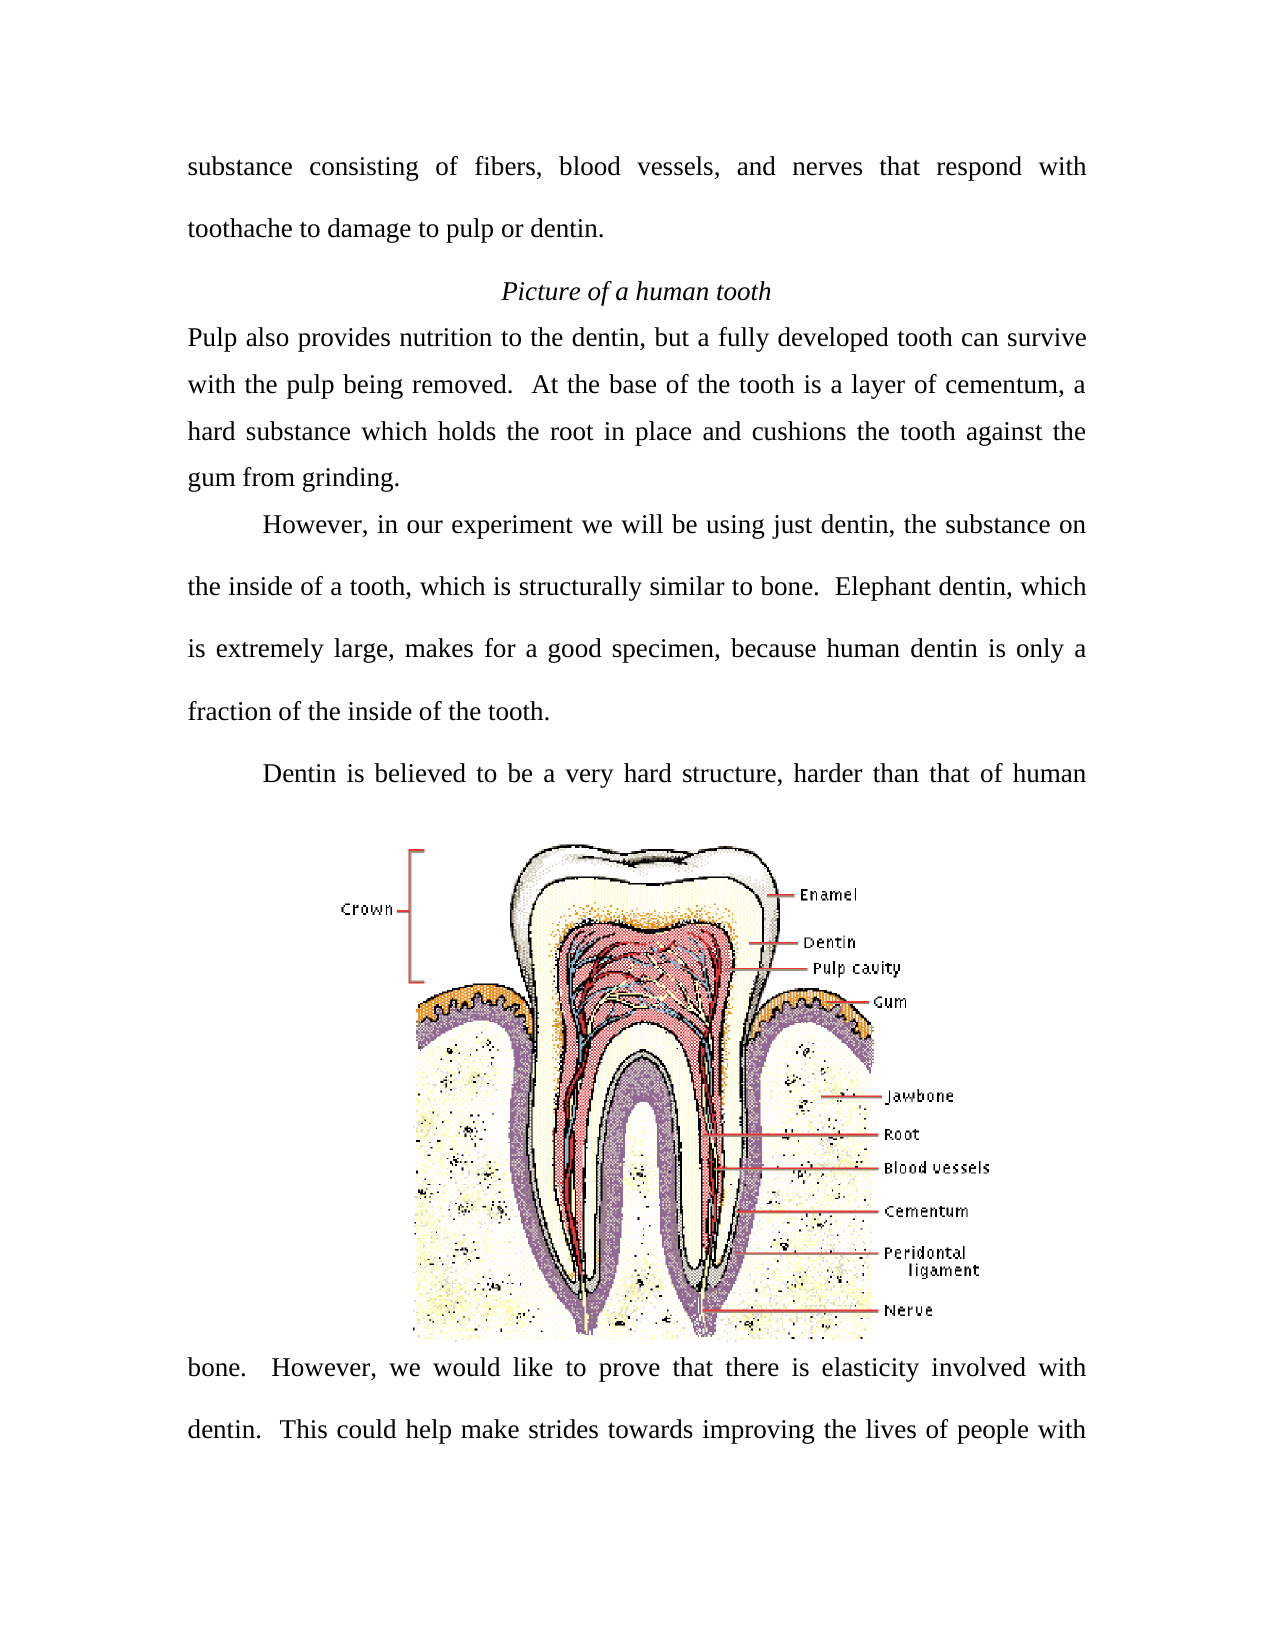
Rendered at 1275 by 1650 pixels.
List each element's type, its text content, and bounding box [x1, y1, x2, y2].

text Pulp also provides nutrition to the dentin, but a fully developed tooth can survive with the pulp being removed. At the base of the tooth is a layer of cementum, a hard substance which holds the root in place and cushions the tooth against the gum from grinding. [187, 321, 1087, 492]
picture [327, 825, 1003, 1351]
text Picture of a human tooth [187, 274, 1087, 306]
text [187, 150, 1087, 243]
text However, in our experiment we will be using just dentin, the substance on the inside of a tooth, which is structurally similar to bone. Elephant dentin, which is extremely large, makes for a good specimen, because human dentin is only a fraction of the inside of the tooth. [187, 508, 1087, 726]
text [187, 757, 1087, 1444]
